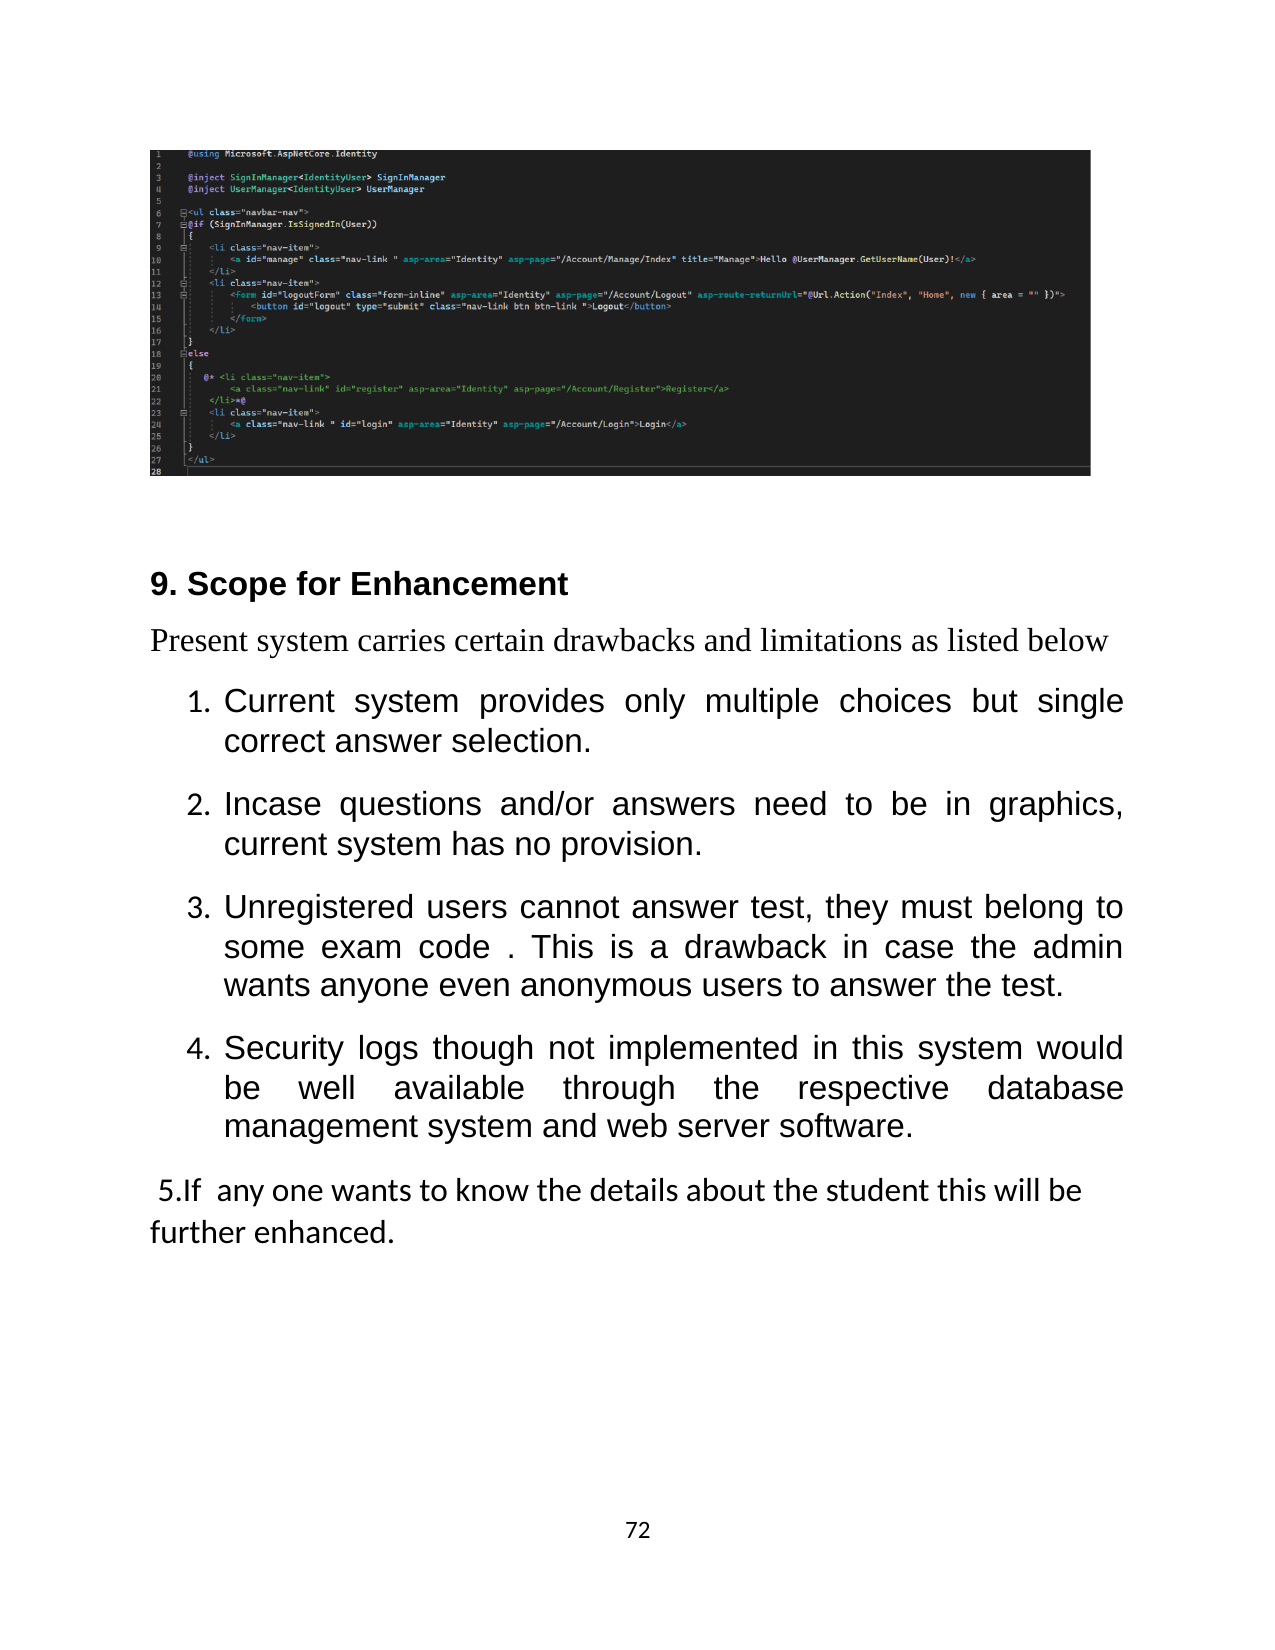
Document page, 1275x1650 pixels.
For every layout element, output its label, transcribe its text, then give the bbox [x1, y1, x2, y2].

text 5.If any one wants to know the details about the student this will be further enhanced. [150, 1169, 1125, 1252]
picture [150, 150, 1091, 476]
text 9. Scope for Enhancement [150, 563, 1125, 602]
list Unregistered users cannot answer test, they must belong to some exam code . This is a drawback in case the admin wants anyone even anonymous users to answer the test. [186, 886, 1125, 1003]
list Security logs though not implemented in this system would be well available through the respective database management system and web server software. [186, 1027, 1125, 1145]
list Current system provides only multiple choices but single correct answer selection. [186, 680, 1125, 759]
text Present system carries certain drawbacks and limitations as listed below [150, 621, 1125, 659]
list Incase questions and/or answers need to be in graphics, current system has no provision. [186, 783, 1125, 862]
